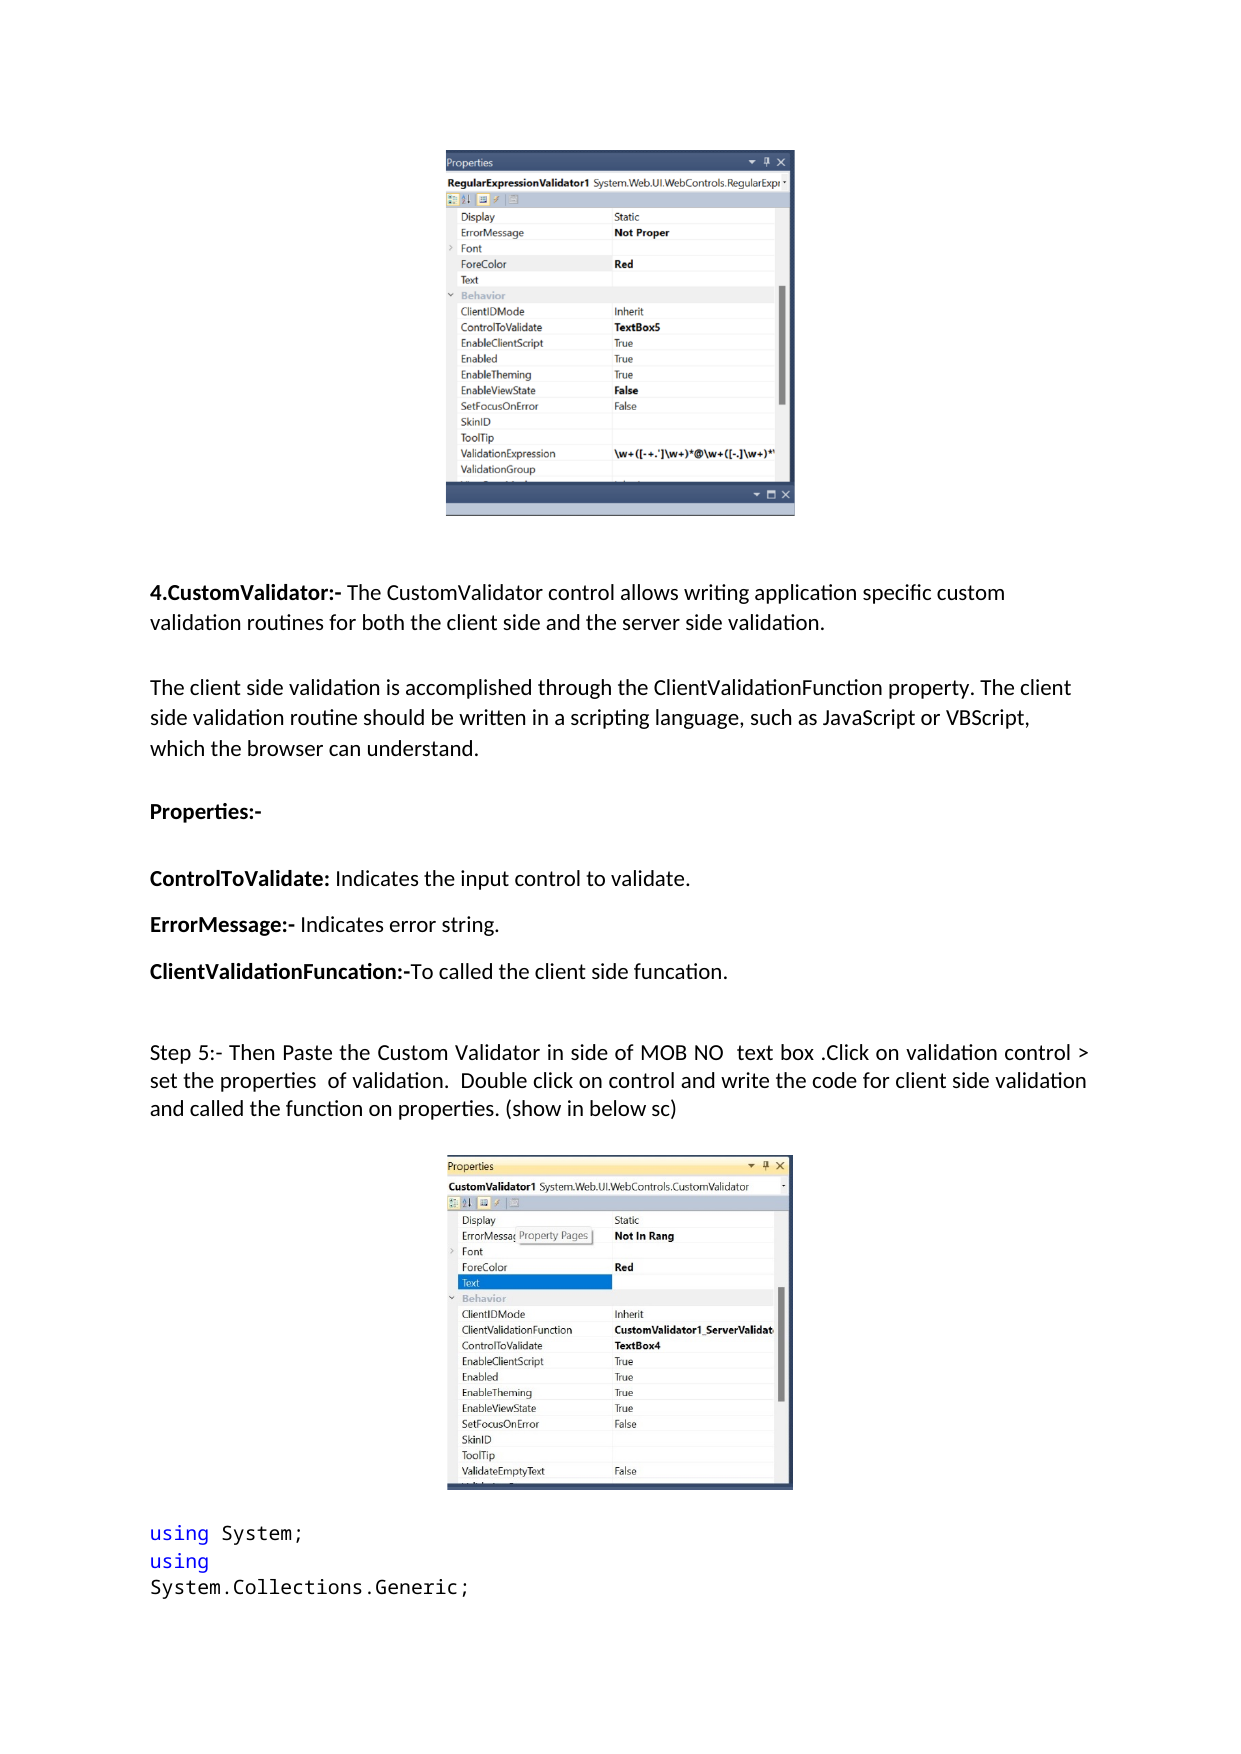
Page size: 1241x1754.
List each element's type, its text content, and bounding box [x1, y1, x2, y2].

text ControlToValidate: Indicates the input control to validate. [150, 864, 1090, 892]
text ErrorMessage:- Indicates error string. [150, 911, 1090, 939]
picture [447, 1155, 793, 1490]
text using System; [149, 1519, 1092, 1545]
text ClientValidationFuncation:-To called the client side funcation. [150, 957, 1090, 986]
picture [445, 150, 795, 516]
text 4.CustomValidator:- The CustomValidator control allows writing application specific custom validation routines for both the client side and the server side validation. [150, 578, 1090, 636]
text Properties:- [149, 798, 1092, 825]
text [149, 1547, 520, 1600]
text Step 5:- Then Paste the Custom Validator in side of MOB NO text box .Click on validation control > set the properties of validation. Double click on control and write the code for client side validation and called the function on properties. (show in below sc) [149, 1038, 1090, 1122]
text The client side validation is accomplished through the ClientValidationFunction property. The client side validation routine should be written in a scripting language, such as JavaScript or VBScript, which the browser can understand. [150, 673, 1090, 762]
